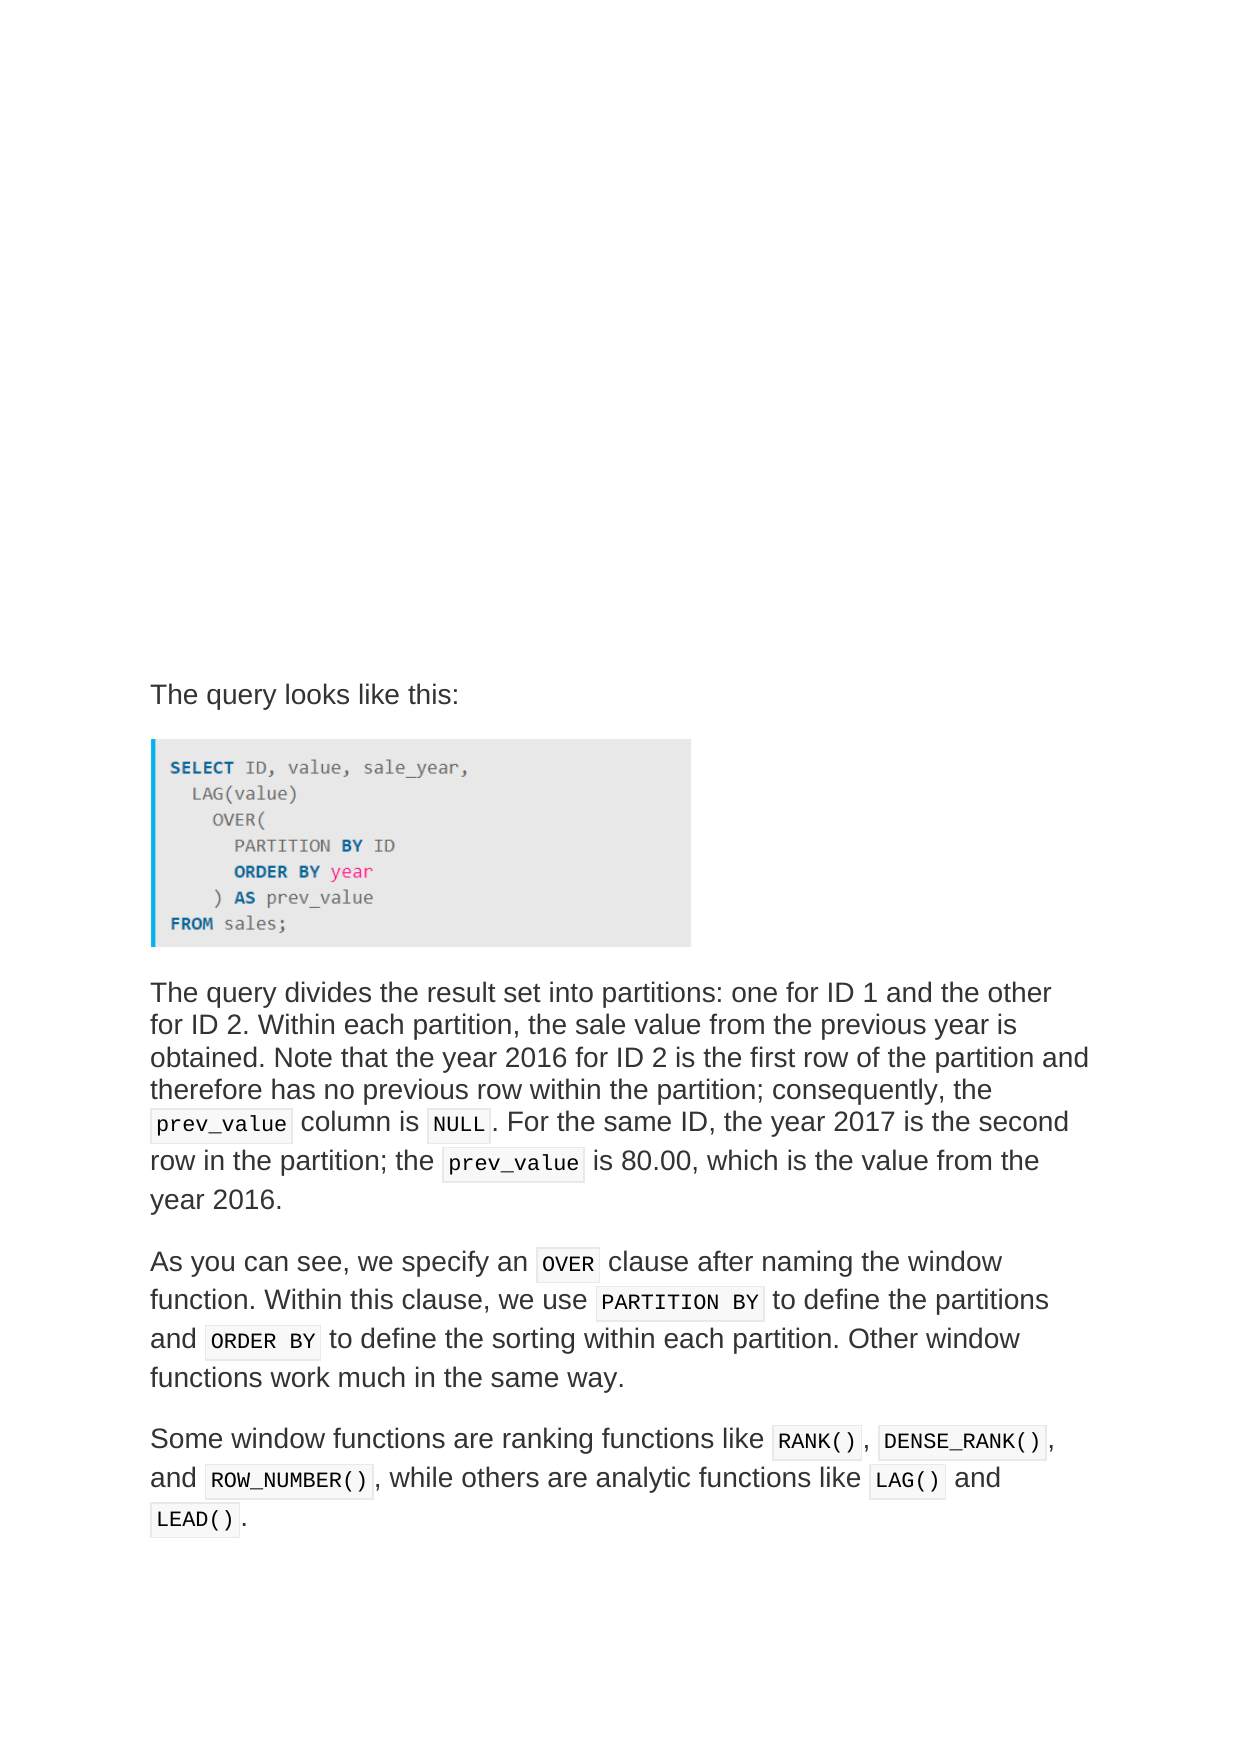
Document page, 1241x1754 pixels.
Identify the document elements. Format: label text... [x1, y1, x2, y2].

text Some window functions are ranking functions like RANK(), DENSE_RANK(), and ROW_NUMBER(), while others are analytic functions like LAG() and LEAD(). [150, 1422, 1090, 1538]
picture [156, 739, 692, 947]
text The query looks like this: [150, 678, 1090, 710]
text The query divides the result set into partitions: one for ID 1 and the other for ID 2. Within each partition, the sale value from the previous year is obtained. Note that the year 2016 for ID 2 is the first row of the partition and therefore has no previous row within the partition; consequently, the prev_value column is NULL. For the same ID, the year 2017 is the second row in the partition; the prev_value is 80.00, which is the value from the year 2016. [150, 976, 1090, 1215]
text As you can see, we specify an OVER clause after naming the window function. Within this clause, we use PARTITION BY to define the partitions and ORDER BY to define the sorting within each partition. Other window functions work much in the same way. [150, 1244, 1090, 1393]
